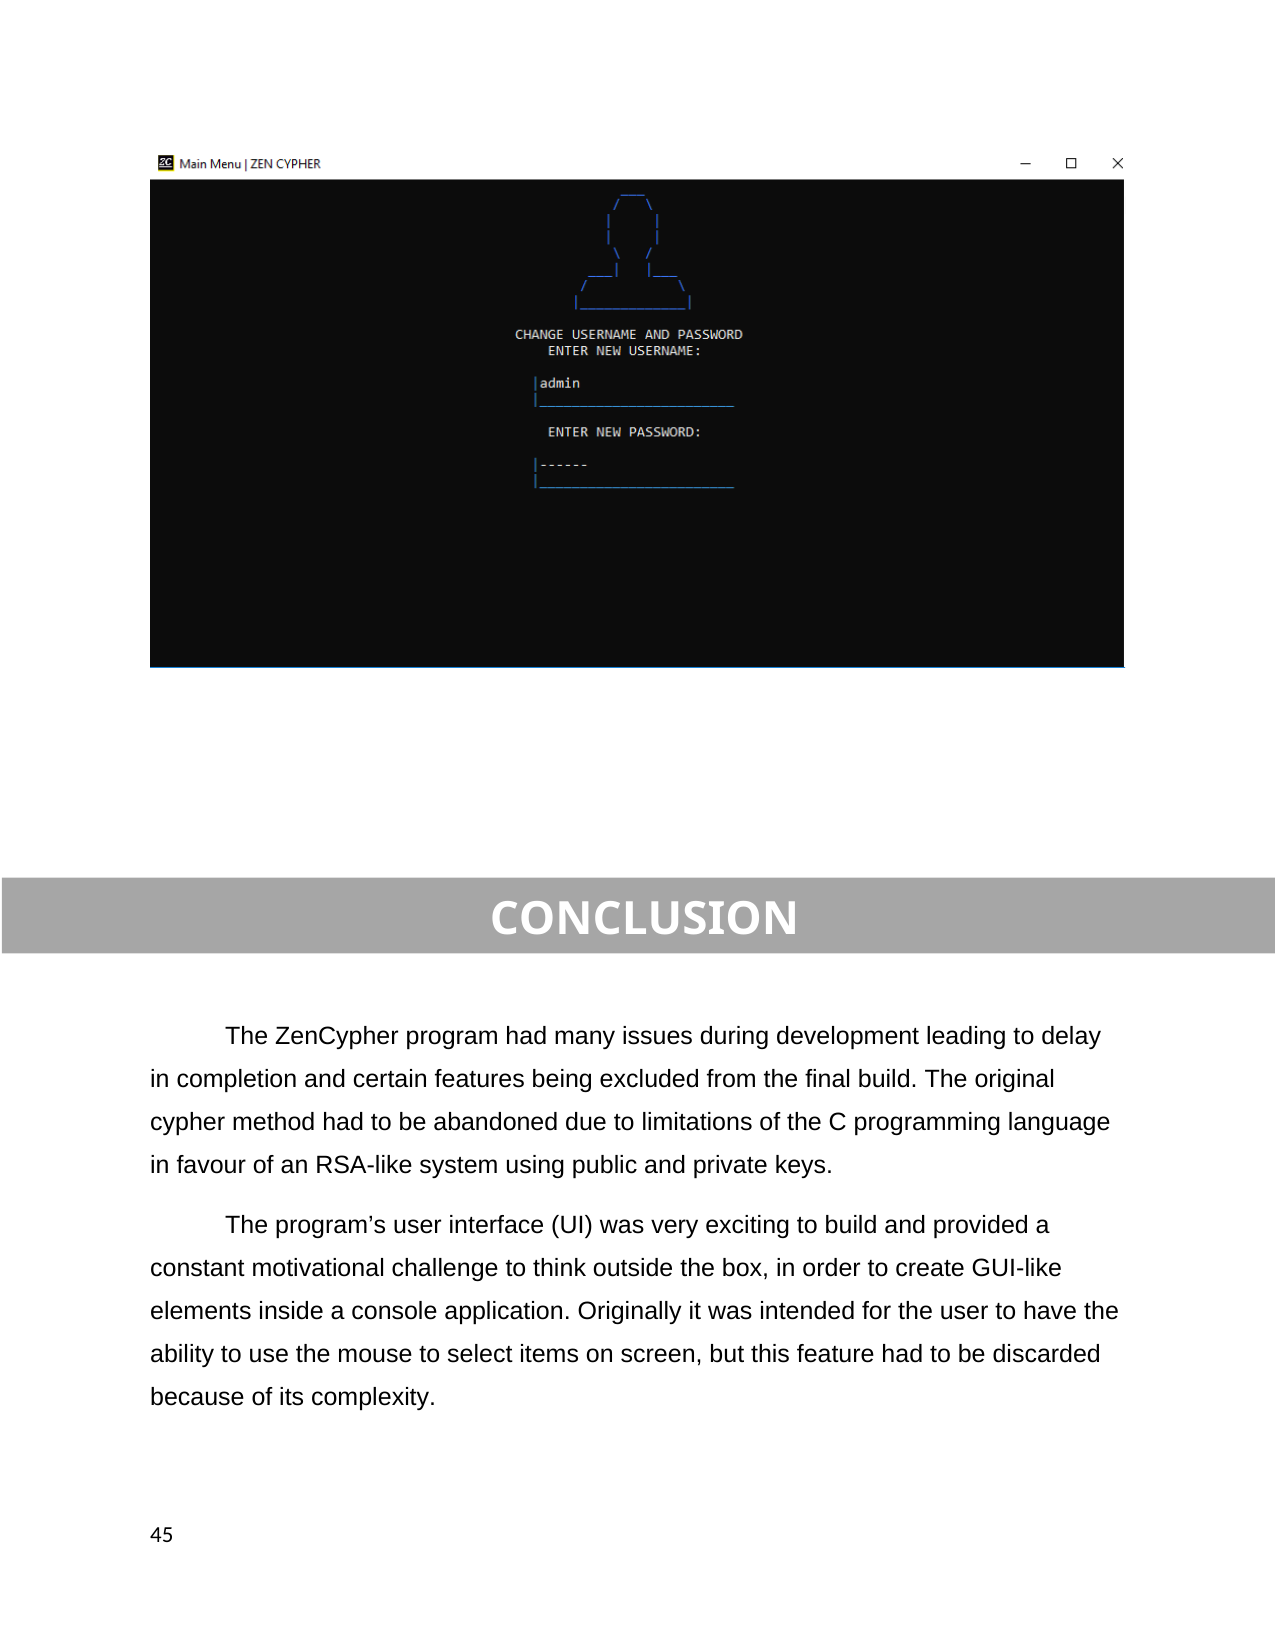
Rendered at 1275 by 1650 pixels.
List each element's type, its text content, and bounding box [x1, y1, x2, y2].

text The program’s user interface (UI) was very exciting to build and provided a constant motivational challenge to think outside the box, in order to create GUI-like elements inside a console application. Originally it was intended for the user to have the ability to use the mouse to select items on screen, but this feature had to be discarded because of its complexity. [150, 1210, 1125, 1411]
picture [150, 150, 1125, 668]
text The ZenCypher program had many issues during development leading to delay in completion and certain features being excluded from the final build. The original cypher method had to be abandoned due to limitations of the C programming language in favour of an RSA-like system using public and private keys. [150, 1021, 1125, 1179]
